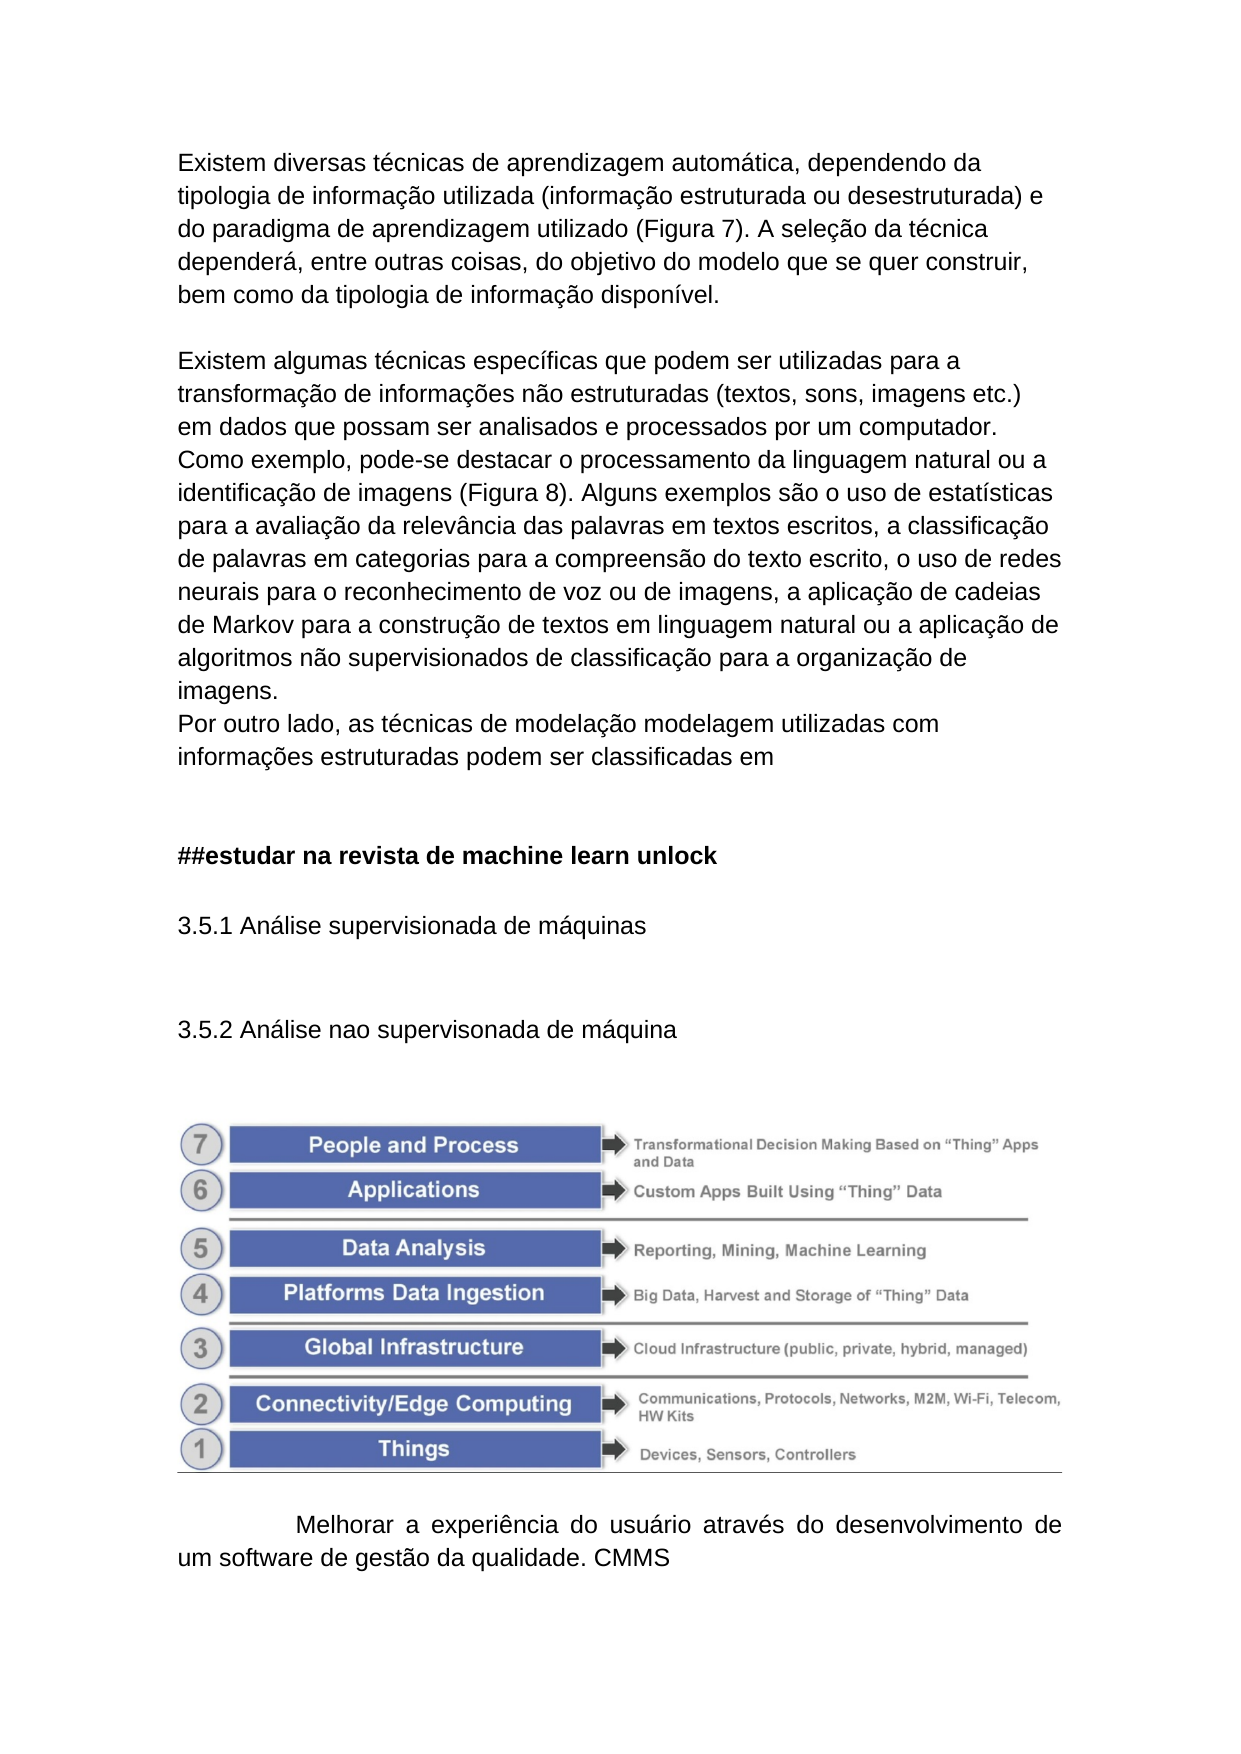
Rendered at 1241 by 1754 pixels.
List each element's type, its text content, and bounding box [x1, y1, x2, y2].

text Existem diversas técnicas de aprendizagem automática, dependendo da tipologia de informação utilizada (informação estruturada ou desestruturada) e do paradigma de aprendizagem utilizado (Figura 7). A seleção da técnica dependerá, entre outras coisas, do objetivo do modelo que se quer construir, bem como da tipologia de informação disponível. [177, 148, 1063, 308]
text Melhorar a experiência do usuário através do desenvolvimento de um software de gestão da qualidade. CMMS [177, 1510, 1063, 1572]
text ##estudar na revista de machine learn unlock [177, 841, 1063, 870]
subtitle 3.5.2 Análise nao supervisonada de máquina [177, 1014, 1063, 1043]
text Existem algumas técnicas específicas que podem ser utilizadas para a transformação de informações não estruturadas (textos, sons, imagens etc.) em dados que possam ser analisados e processados por um computador. Como exemplo, pode-se destacar o processamento da linguagem natural ou a identificação de imagens (Figura 8). Alguns exemplos são o uso de estatísticas para a avaliação da relevância das palavras em textos escritos, a classificação de palavras em categorias para a compreensão do texto escrito, o uso de redes neurais para o reconhecimento de voz ou de imagens, a aplicação de cadeias de Markov para a construção de textos em linguagem natural ou a aplicação de algoritmos não supervisionados de classificação para a organização de imagens. [177, 346, 1063, 705]
picture [177, 1113, 1063, 1473]
text Por outro lado, as técnicas de modelação modelagem utilizadas com informações estruturadas podem ser classificadas em [177, 709, 1063, 771]
subtitle 3.5.1 Análise supervisionada de máquinas [177, 911, 1063, 940]
